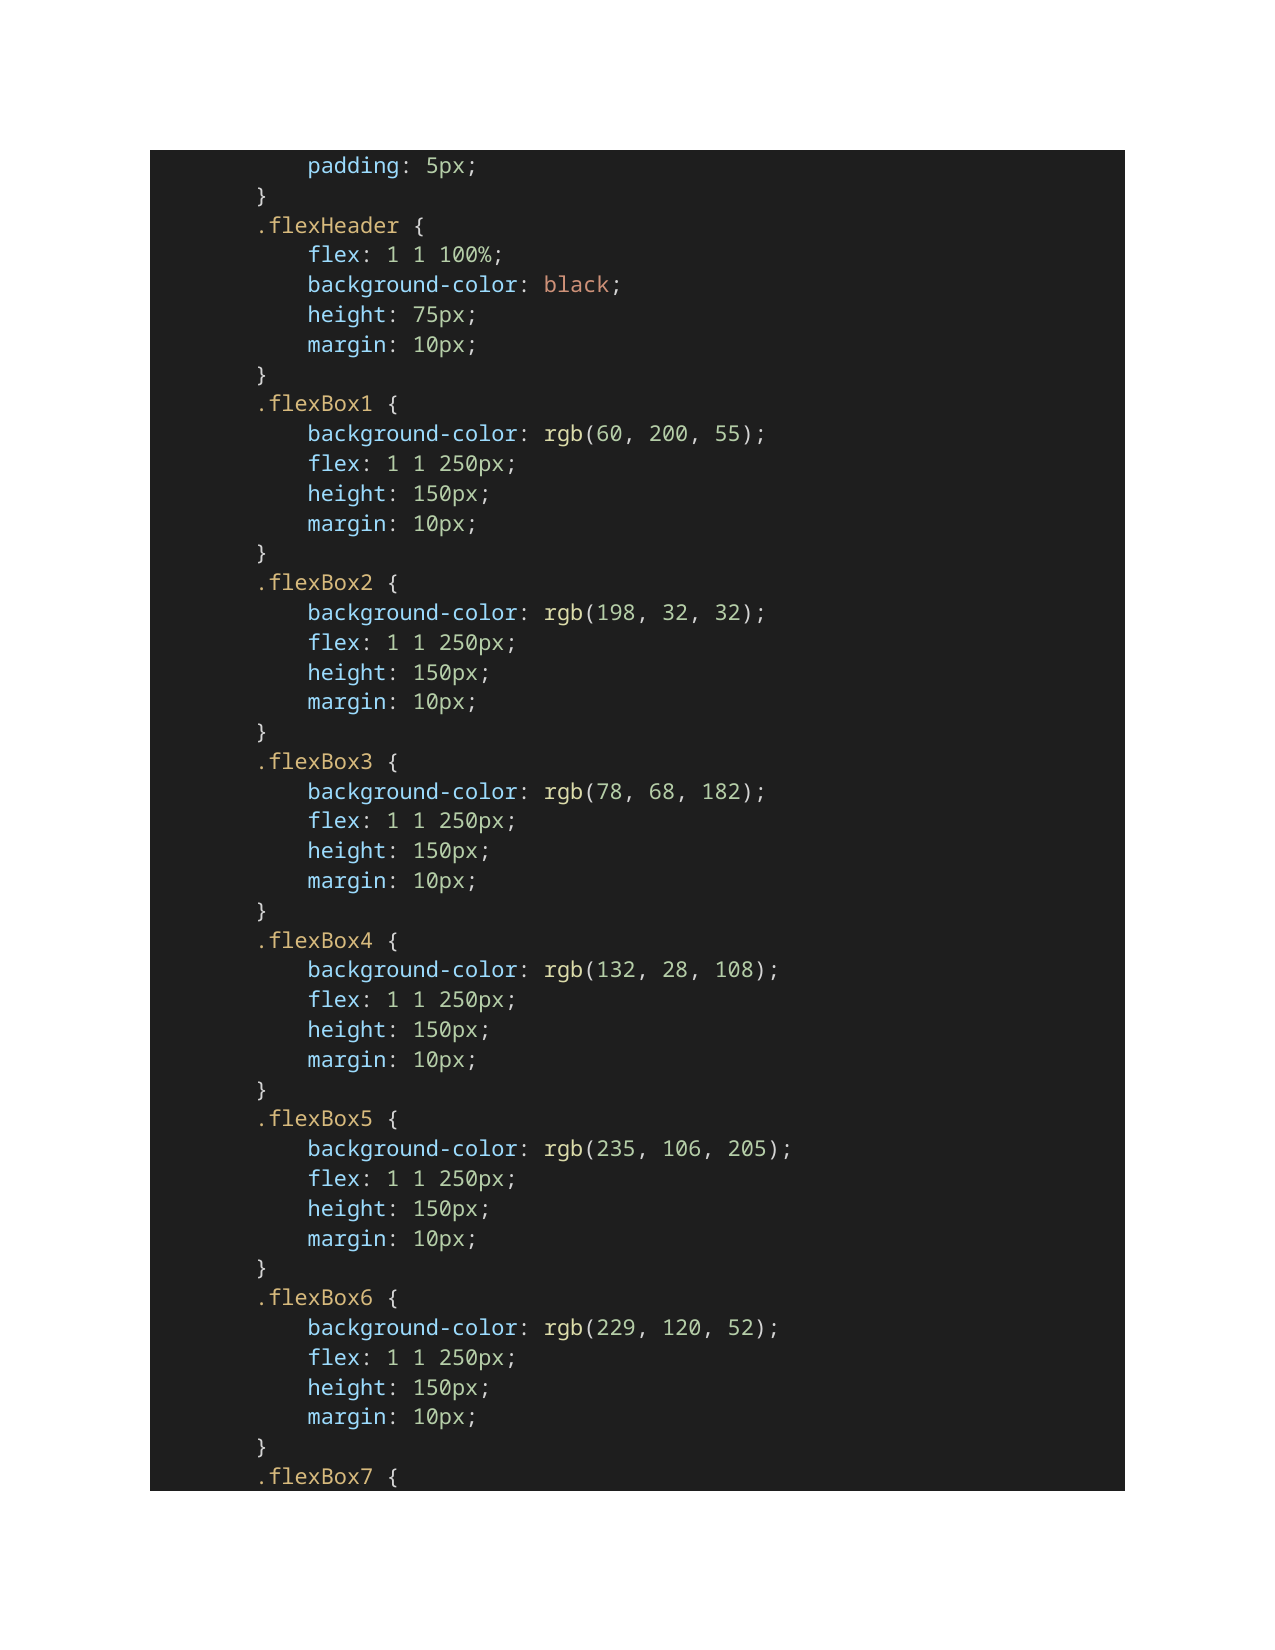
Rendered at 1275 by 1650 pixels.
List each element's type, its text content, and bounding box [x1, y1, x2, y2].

text height: 75px; [150, 299, 1125, 329]
text height: 150px; [150, 478, 1125, 507]
text .flexBox4 { [150, 924, 1125, 954]
text flex: 1 1 250px; [150, 448, 1125, 478]
text margin: 10px; [150, 1222, 1125, 1252]
text } [150, 180, 1125, 209]
text flex: 1 1 250px; [150, 1342, 1125, 1371]
text margin: 10px; [150, 507, 1125, 537]
text } [150, 1431, 1125, 1461]
text } [150, 537, 1125, 567]
text .flexBox2 { [150, 567, 1125, 597]
text margin: 10px; [150, 865, 1125, 895]
text .flexBox3 { [150, 746, 1125, 776]
text height: 150px; [150, 1193, 1125, 1222]
text } [150, 716, 1125, 746]
text height: 150px; [150, 835, 1125, 865]
text .flexBox1 { [150, 388, 1125, 418]
text flex: 1 1 100%; [150, 239, 1125, 269]
text background-color: rgb(132, 28, 108); [150, 954, 1125, 984]
text } [150, 1073, 1125, 1103]
text margin: 10px; [150, 686, 1125, 716]
text background-color: rgb(198, 32, 32); [150, 597, 1125, 627]
text .flexBox7 { [150, 1461, 1125, 1491]
text height: 150px; [150, 1014, 1125, 1044]
text background-color: rgb(235, 106, 205); [150, 1133, 1125, 1163]
text margin: 10px; [150, 329, 1125, 358]
text .flexBox5 { [150, 1103, 1125, 1133]
text margin: 10px; [150, 1401, 1125, 1431]
text } [150, 1252, 1125, 1282]
text flex: 1 1 250px; [150, 1163, 1125, 1193]
text background-color: rgb(60, 200, 55); [150, 418, 1125, 448]
text background-color: rgb(78, 68, 182); [150, 776, 1125, 805]
text background-color: black; [150, 269, 1125, 299]
text margin: 10px; [150, 1044, 1125, 1073]
text } [150, 895, 1125, 924]
text flex: 1 1 250px; [150, 627, 1125, 656]
text flex: 1 1 250px; [150, 984, 1125, 1014]
text background-color: rgb(229, 120, 52); [150, 1312, 1125, 1342]
text flex: 1 1 250px; [150, 805, 1125, 835]
text .flexHeader { [150, 209, 1125, 239]
text } [150, 358, 1125, 388]
text height: 150px; [150, 1371, 1125, 1401]
text padding: 5px; [150, 150, 1125, 180]
text height: 150px; [150, 656, 1125, 686]
text .flexBox6 { [150, 1282, 1125, 1312]
